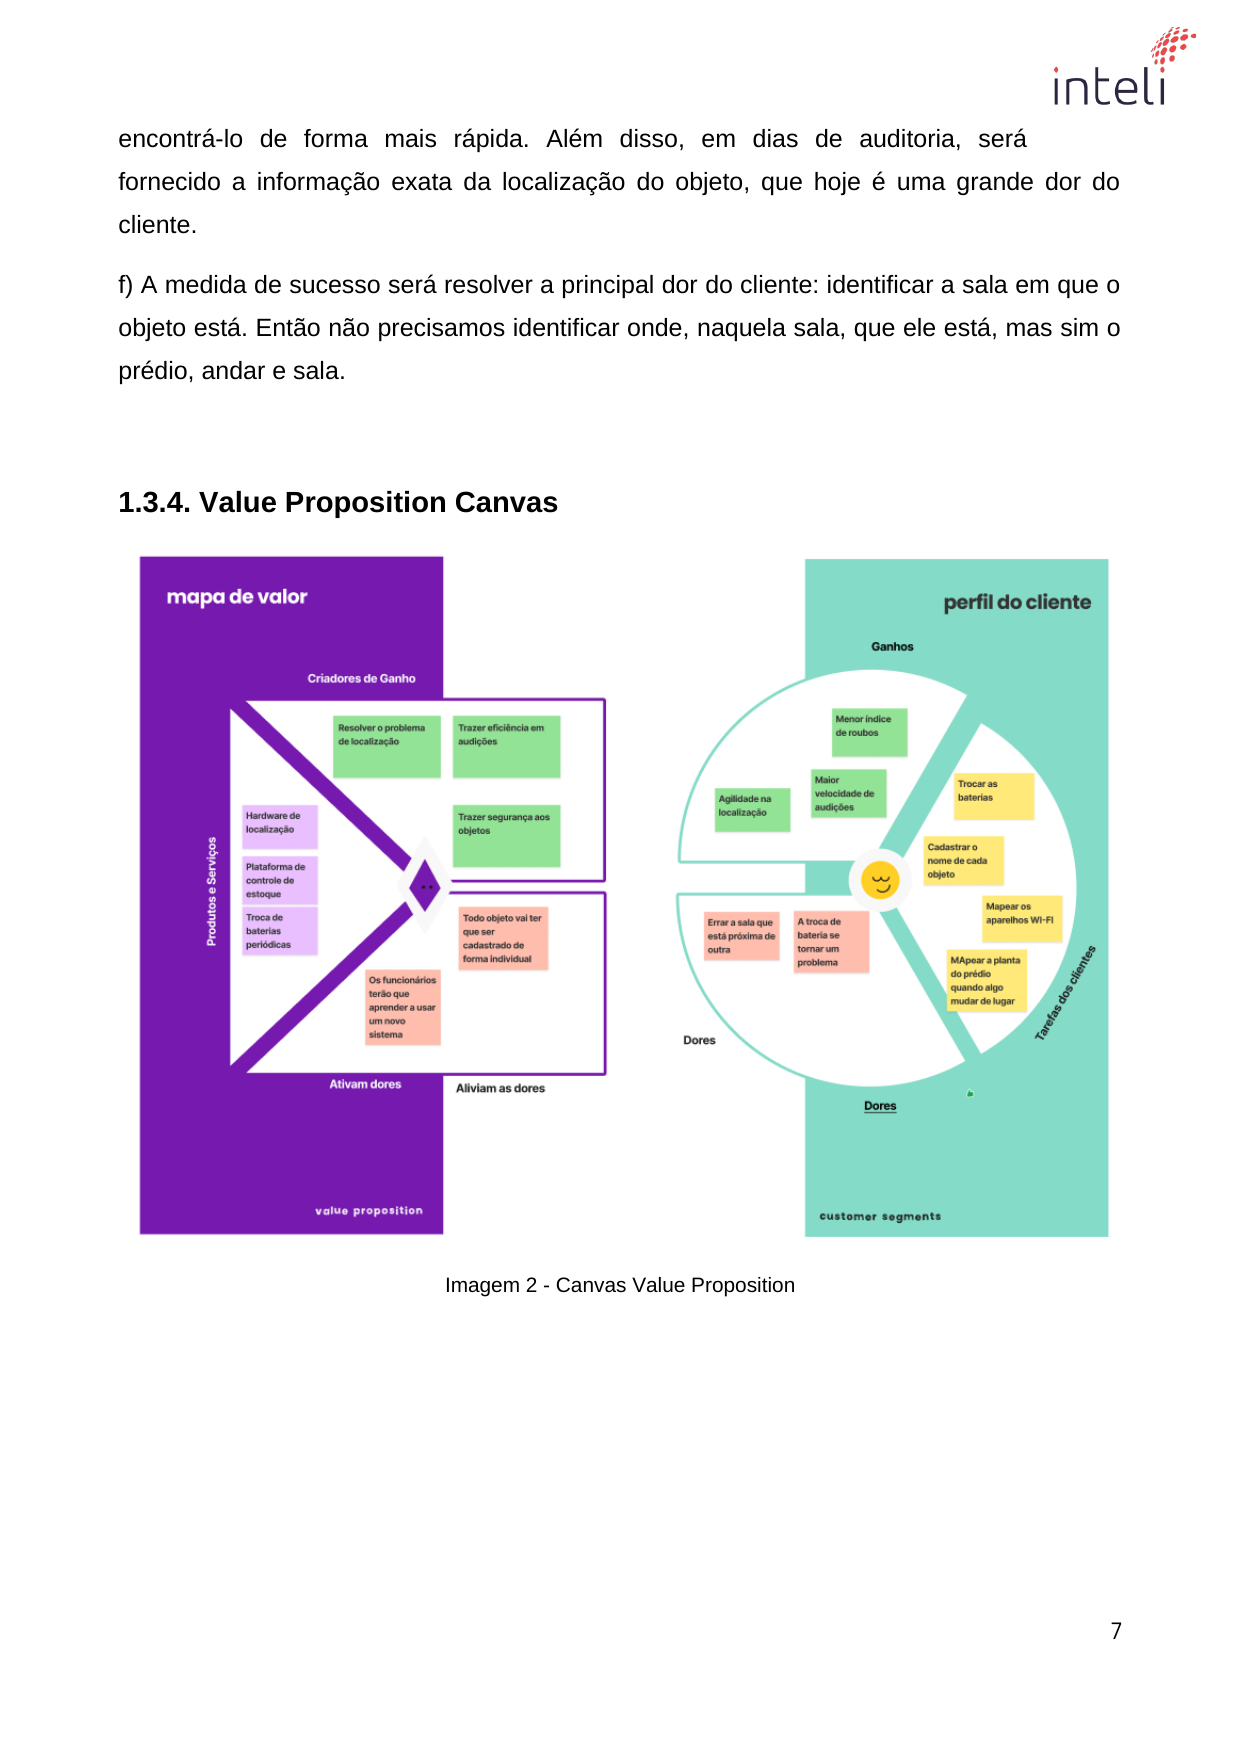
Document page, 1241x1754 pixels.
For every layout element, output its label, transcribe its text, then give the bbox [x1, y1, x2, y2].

picture [118, 543, 1123, 1254]
picture [1054, 27, 1197, 105]
text f) A medida de sucesso será resolver a principal dor do cliente: identificar a sala em que o objeto está. Então não precisamos identificar onde, naquela sala, que ele está, mas sim o prédio, andar e sala. [118, 270, 1122, 385]
subtitle 1.3.4. Value Proposition Canvas [118, 485, 1122, 518]
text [118, 124, 1122, 239]
text Imagem 2 - Canvas Value Proposition [118, 1273, 1122, 1297]
